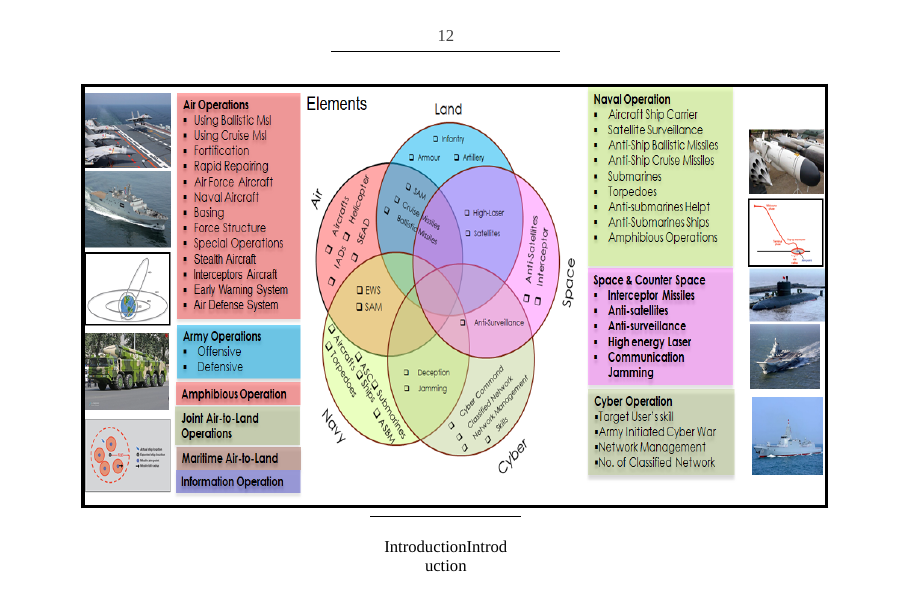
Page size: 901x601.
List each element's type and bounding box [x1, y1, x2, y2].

picture [85, 87, 825, 505]
